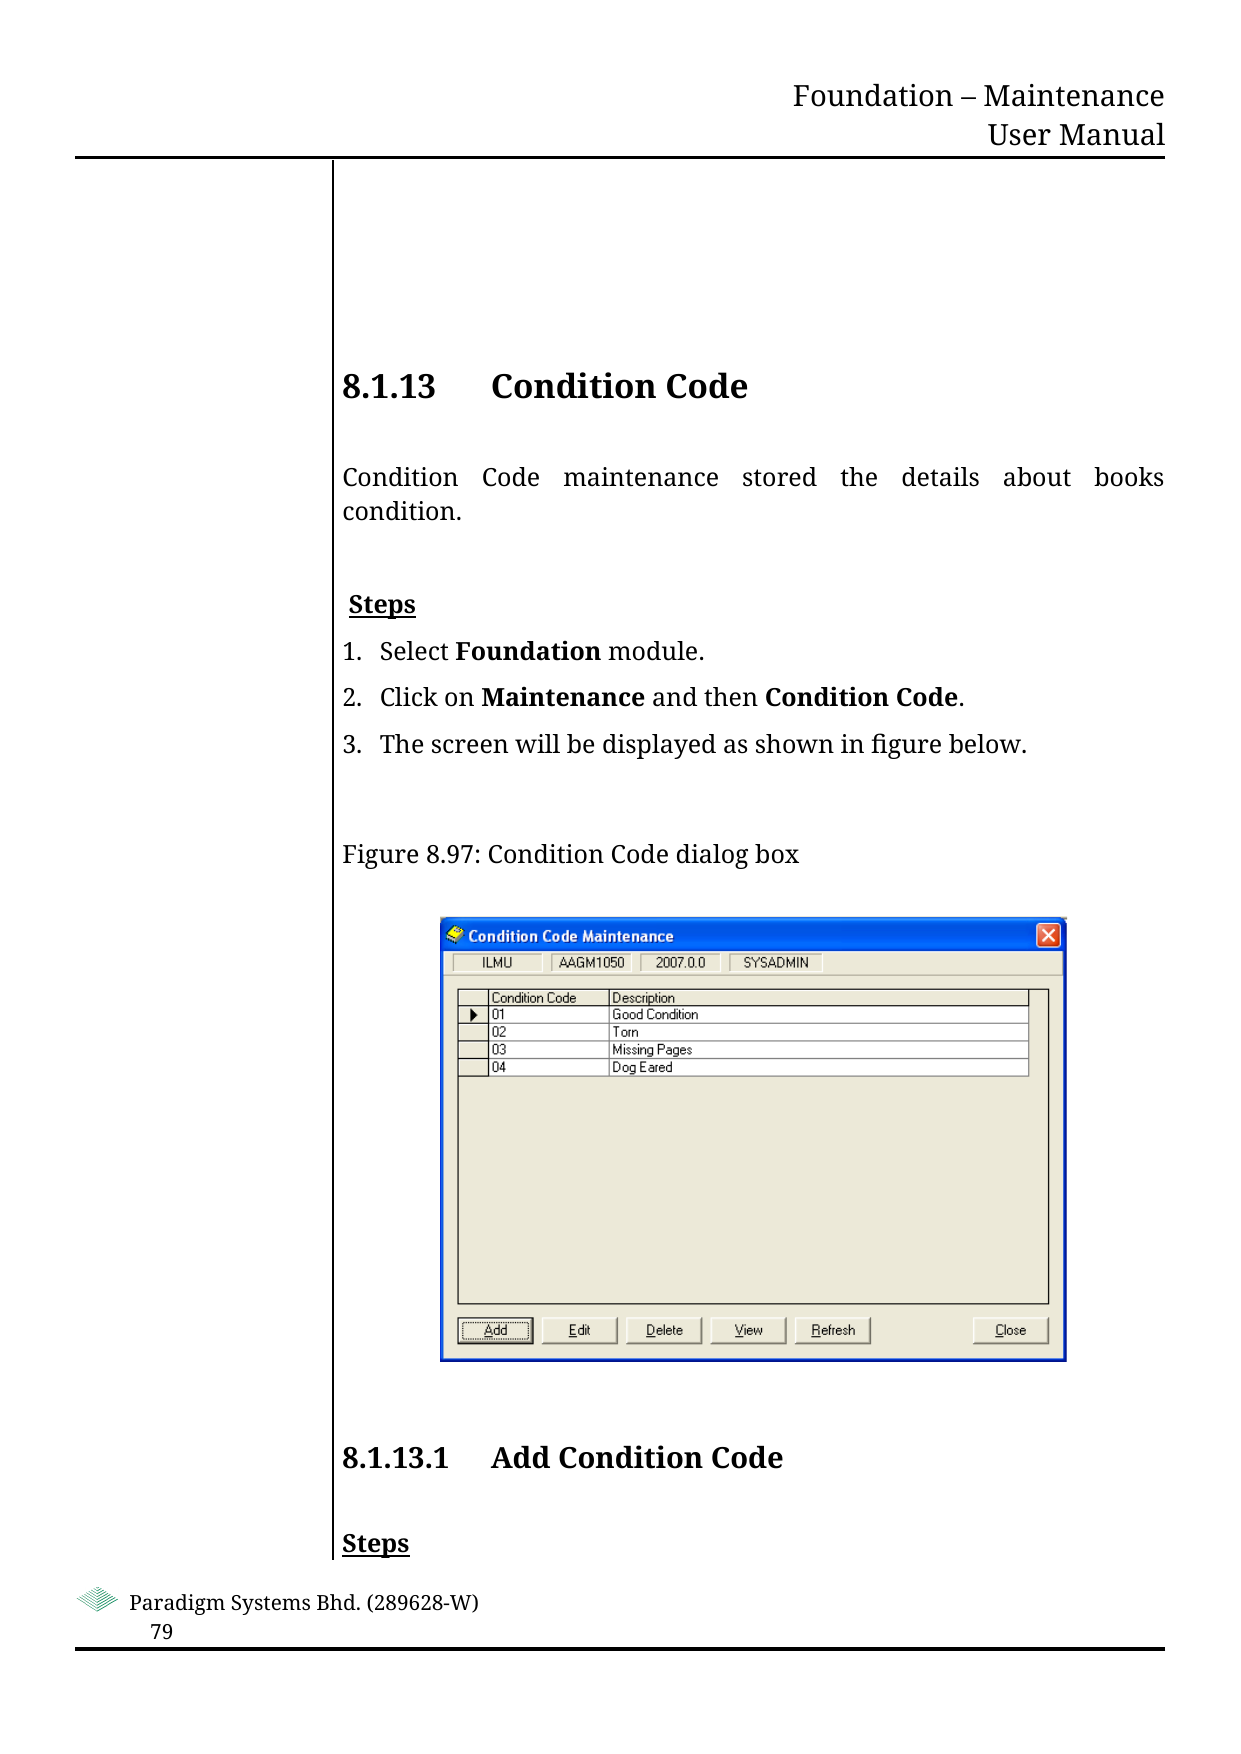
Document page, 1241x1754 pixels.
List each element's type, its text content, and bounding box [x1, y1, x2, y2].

list Select Foundation module. [334, 633, 1165, 668]
picture [440, 916, 1068, 1362]
list The screen will be displayed as shown in figure below. [334, 727, 1165, 761]
text Steps [334, 587, 1165, 621]
text Steps [334, 1526, 1165, 1560]
subtitle Condition Code [334, 362, 1165, 408]
subtitle Add Condition Code [334, 1437, 1165, 1477]
text Condition Code maintenance stored the details about books condition. [334, 460, 1165, 528]
picture [75, 1587, 119, 1612]
text Figure 8.97: Condition Code dialog box [334, 836, 1165, 871]
list Click on Maintenance and then Condition Code. [334, 680, 1165, 714]
